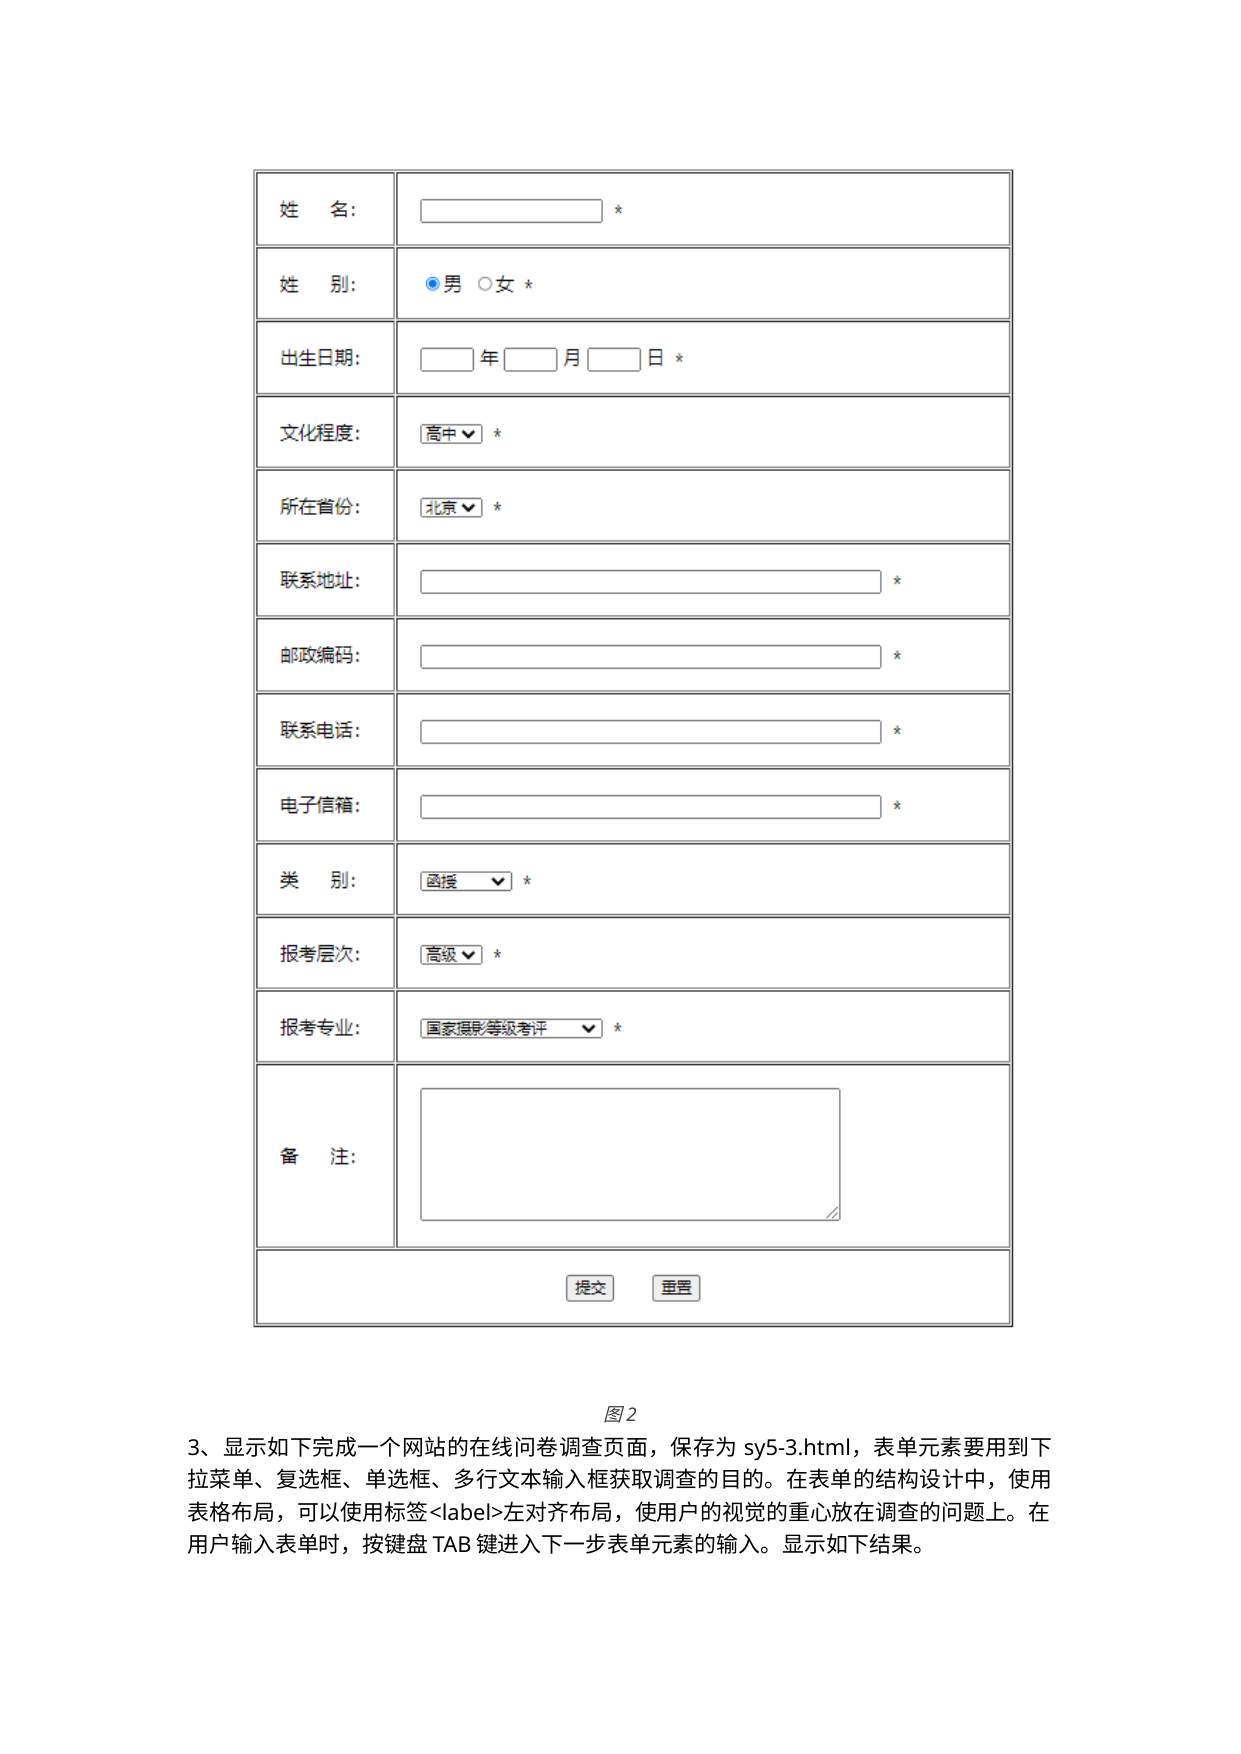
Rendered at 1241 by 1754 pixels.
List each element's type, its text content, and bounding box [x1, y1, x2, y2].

text 图2 [277, 1397, 963, 1429]
text 3、显示如下完成一个网站的在线问卷调查页面，保存为sy5-3.html，表单元素要用到下拉菜单、复选框、单选框、多行文本输入框获取调查的目的。在表单的结构设计中，使用表格布局，可以使用标签<label>左对齐布局，使用户的视觉的重心放在调查的问题上。在用户输入表单时，按键盘TAB键进入下一步表单元素的输入。显示如下结果。 [187, 1429, 1053, 1559]
picture [187, 162, 1053, 1367]
